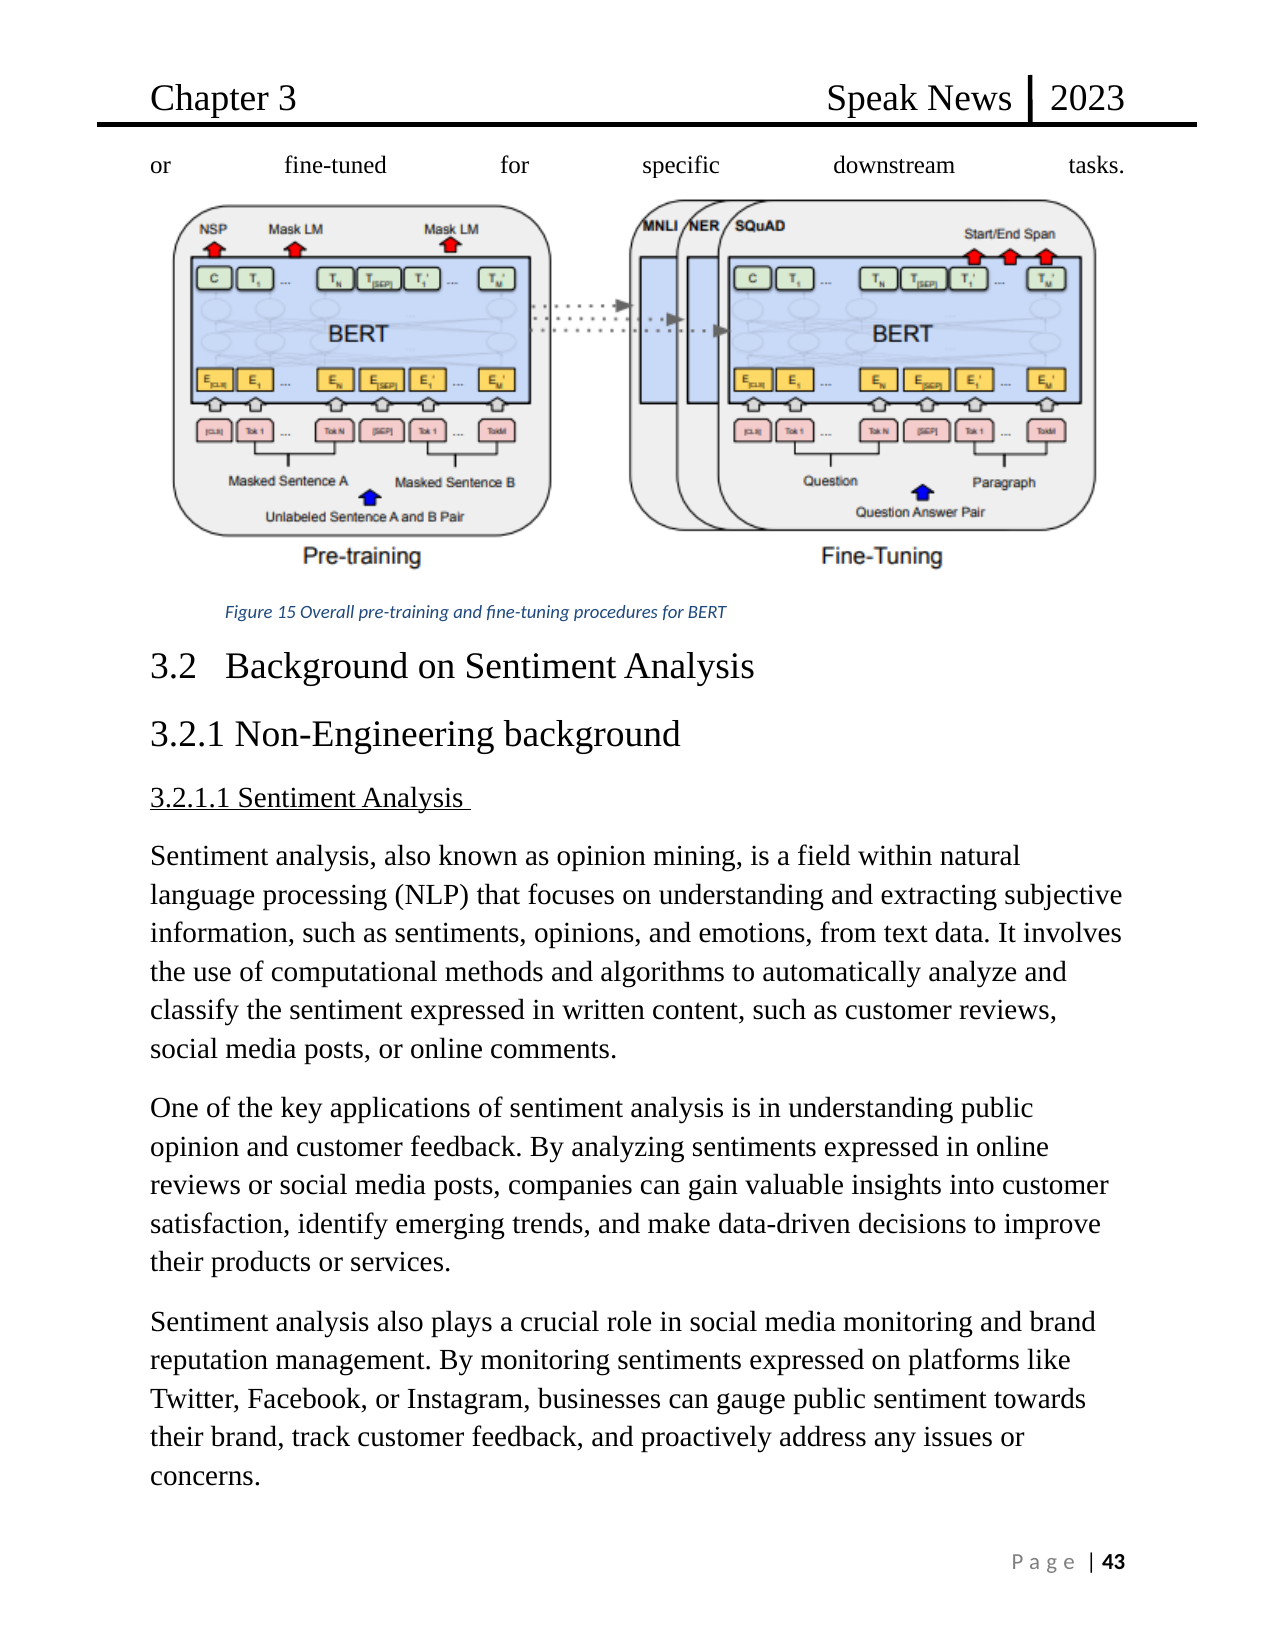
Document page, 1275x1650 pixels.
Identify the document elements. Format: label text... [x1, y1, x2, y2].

text Sentiment analysis, also known as opinion mining, is a field within natural language processing (NLP) that focuses on understanding and extracting subjective information, such as sentiments, opinions, and emotions, from text data. It involves the use of computational methods and algorithms to automatically analyze and classify the sentiment expressed in written content, such as customer reviews, social media posts, or online comments. [150, 345, 1125, 571]
text TF-IDF derives the importance score for a word by combining two factors: Term Frequency (TF) and Inverse Document Frequency (IDF). [150, 1329, 1125, 1386]
subtitle 3.2.1.1 Sentiment Analysis [150, 286, 1125, 320]
text Frequency – Inverse Document Frequency (TF-IDF) is a popular statistical technique used in natural language processing and information retrieval. Its purpose is to assess the significance of a term within a specific document in relation to a collection of documents, known as a corpus. To accomplish this, TF-IDF employs a process called text vectorization, which assigns importance values to words within a document. [150, 1160, 1125, 1304]
text One of the key applications of sentiment analysis is in understanding public opinion and customer feedback. By analyzing sentiments expressed in online reviews or social media posts, companies can gain valuable insights into customer satisfaction, identify emerging trends, and make data-driven decisions to improve their products or services. [150, 597, 1125, 784]
subtitle 3.2 Background on Sentiment Analysis [150, 150, 1125, 193]
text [150, 1411, 1125, 1469]
subtitle 3.2.2 Engineering background [150, 1024, 1125, 1067]
text Sentiment analysis also plays a crucial role in social media monitoring and brand reputation management. By monitoring sentiments expressed on platforms like Twitter, Facebook, or Instagram, businesses can gauge public sentiment towards their brand, track customer feedback, and proactively address any issues or concerns. [150, 810, 1125, 998]
subtitle 3.2.2.1 TF -IDF [150, 1092, 1125, 1135]
subtitle 3.2.1 Non-Engineering background [150, 218, 1125, 261]
